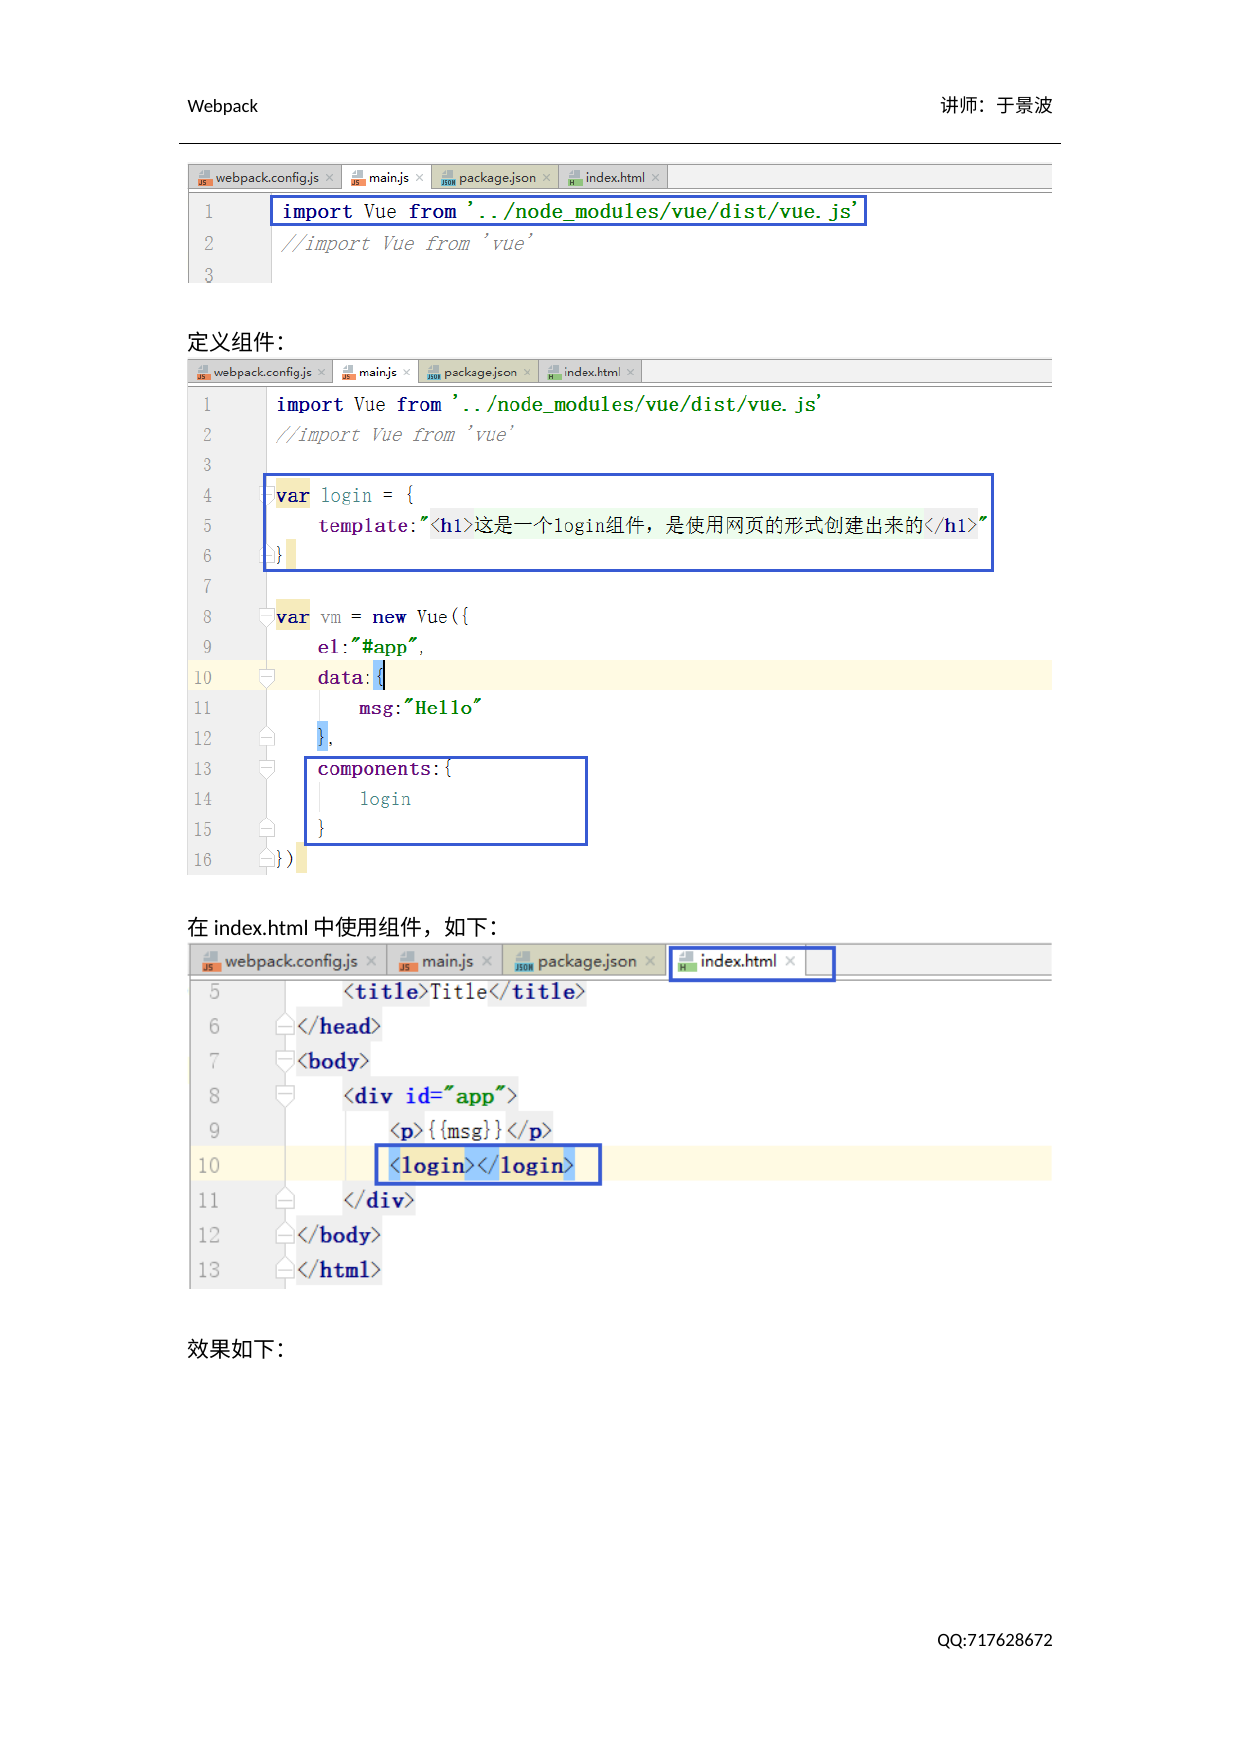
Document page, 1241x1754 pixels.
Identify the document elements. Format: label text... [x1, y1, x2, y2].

picture [187, 942, 1052, 1289]
text 定义组件： [187, 324, 1053, 357]
text 效果如下： [187, 1332, 1053, 1364]
text 在index.html中使用组件，如下： [187, 909, 1053, 942]
picture [187, 162, 1052, 283]
picture [187, 357, 1052, 875]
